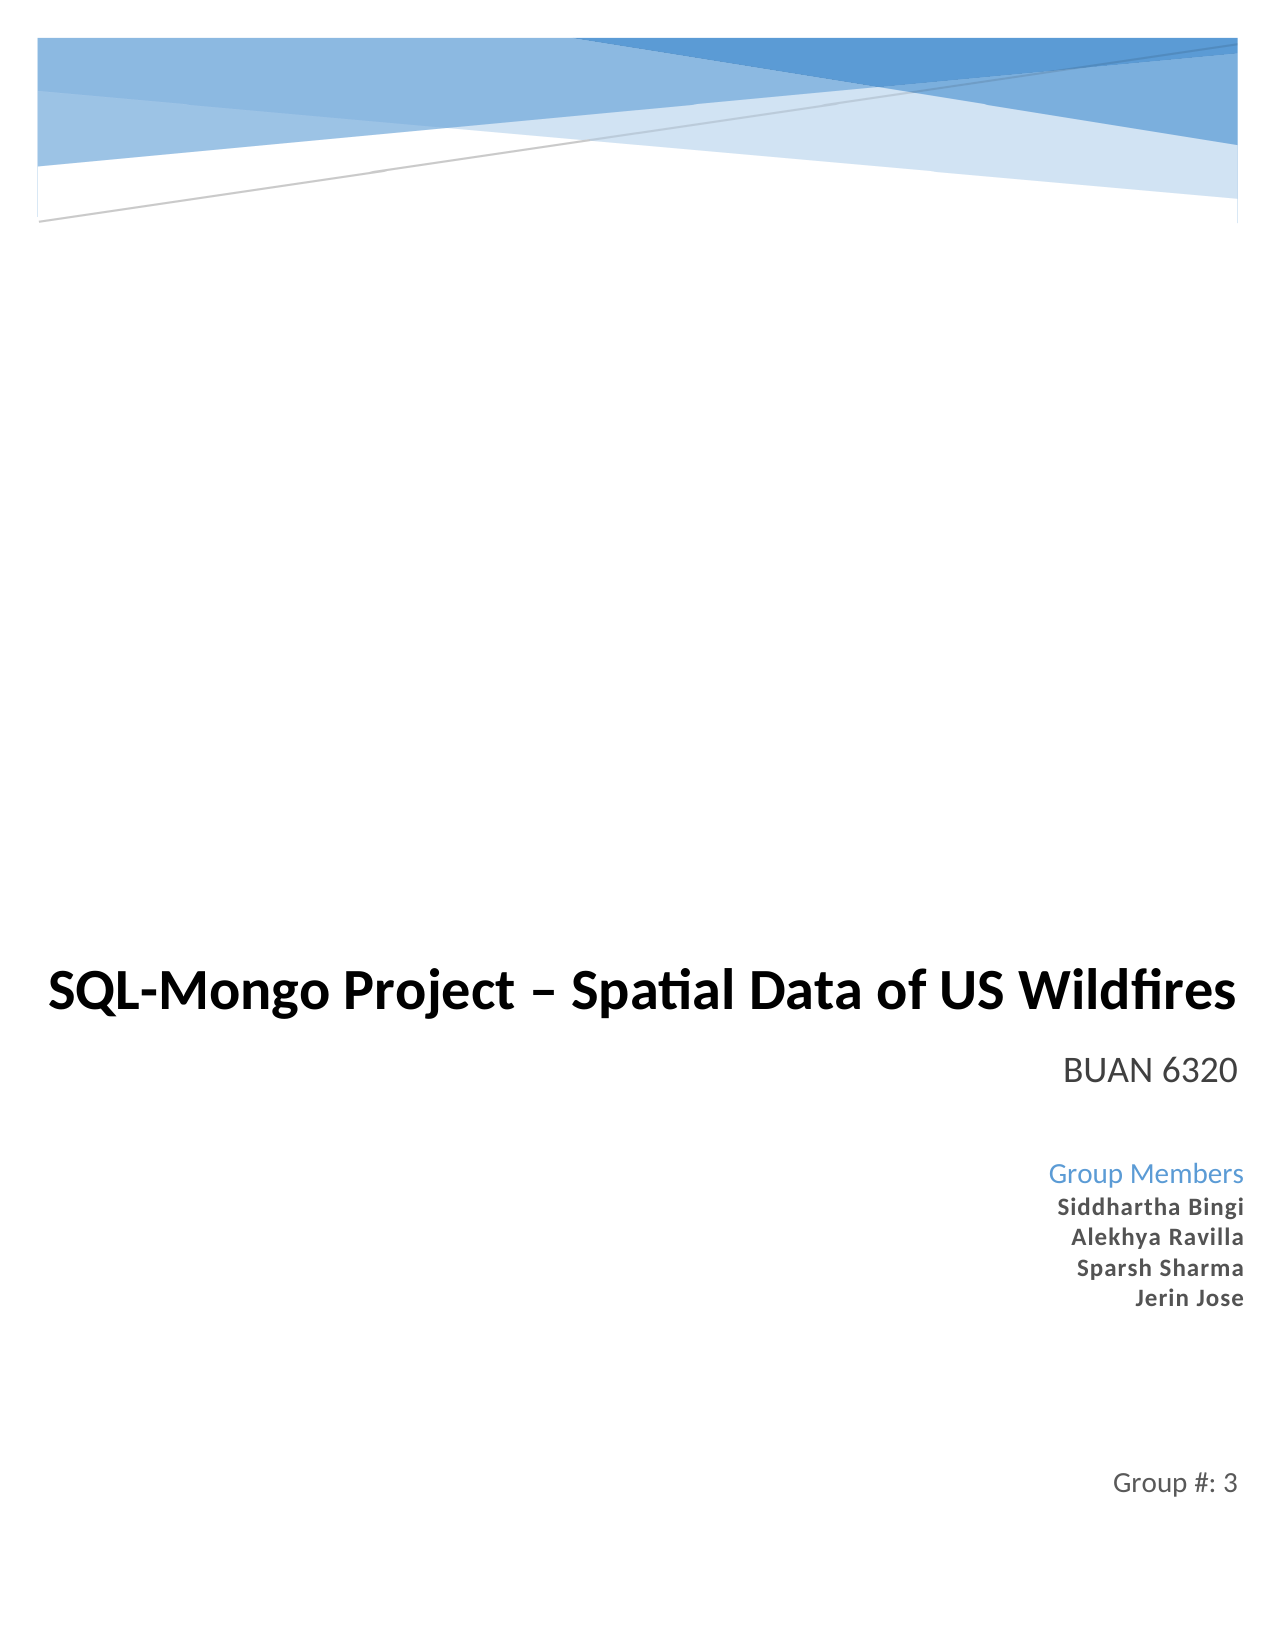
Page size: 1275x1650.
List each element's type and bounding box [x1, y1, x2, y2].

picture [37, 37, 1238, 238]
